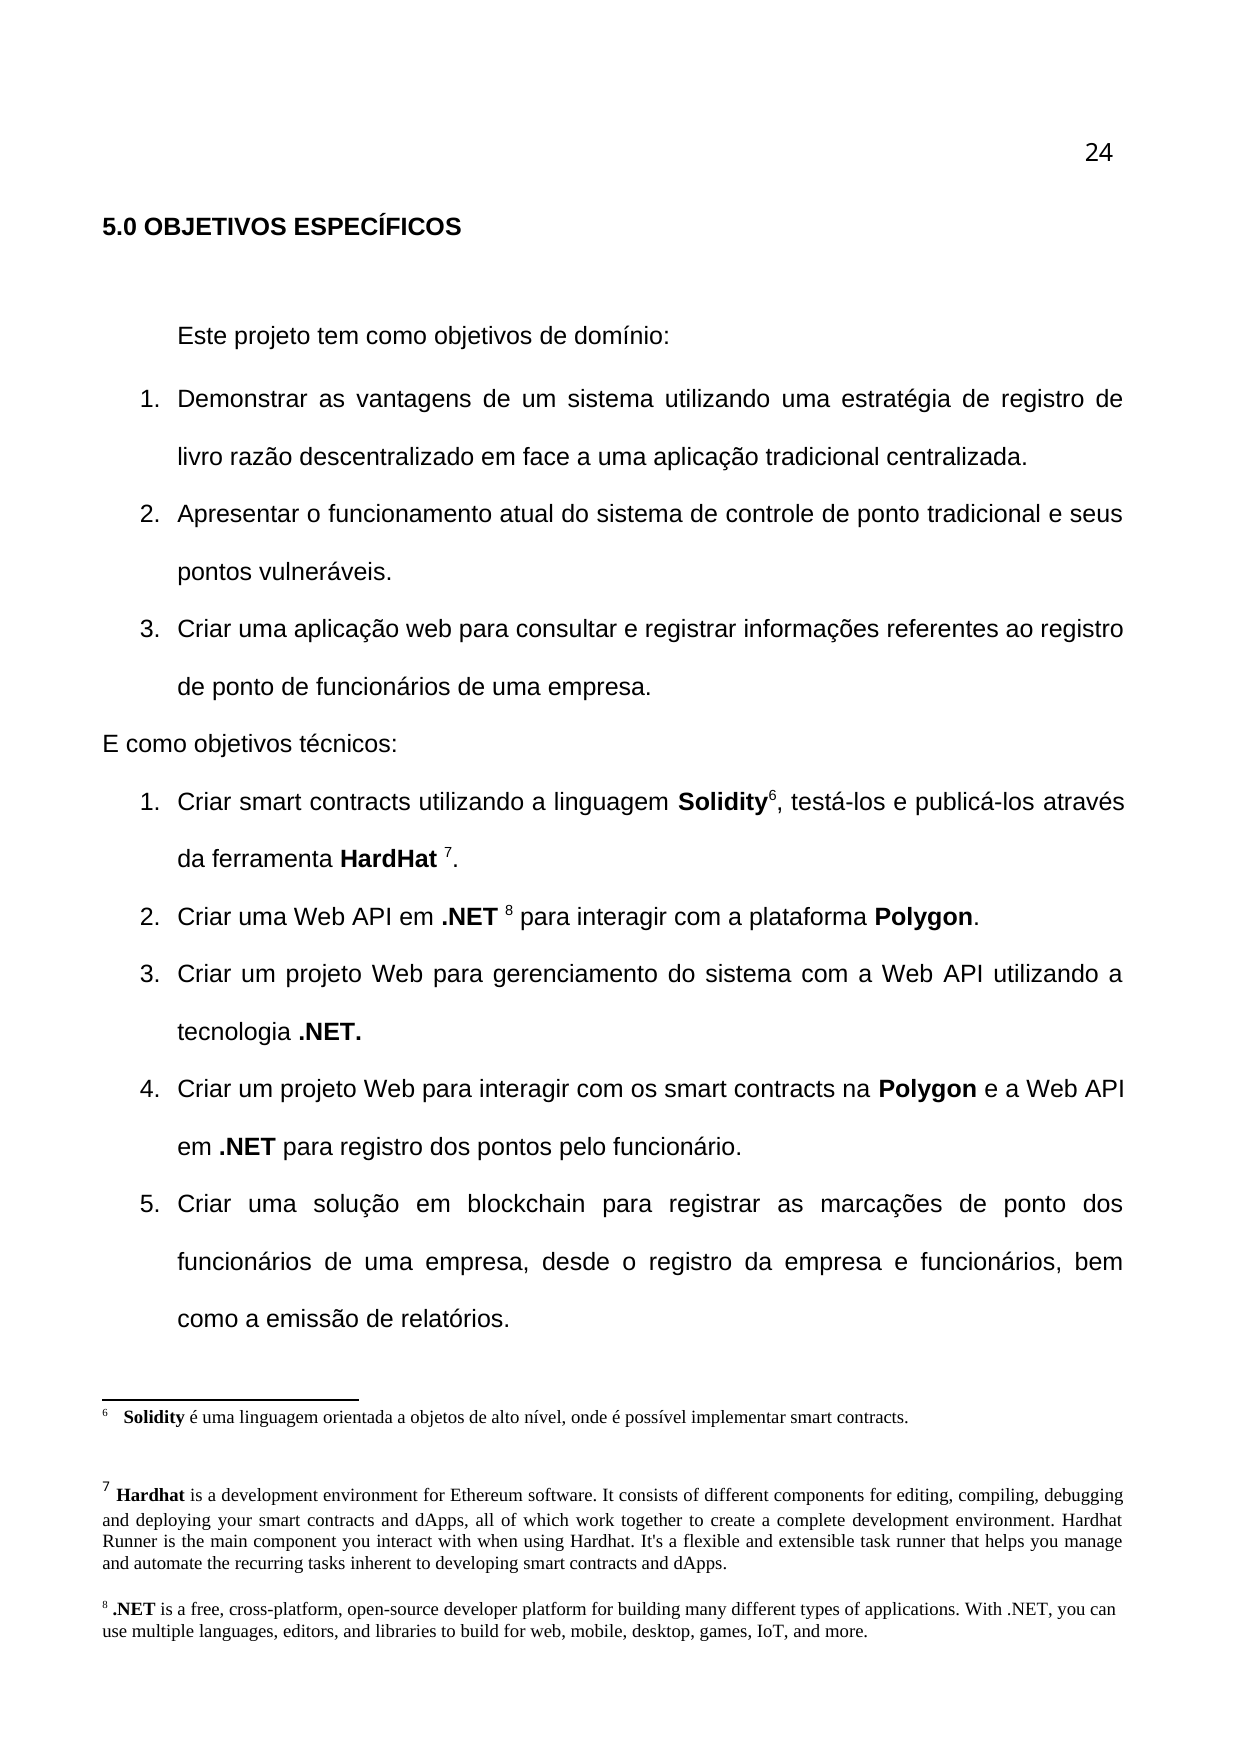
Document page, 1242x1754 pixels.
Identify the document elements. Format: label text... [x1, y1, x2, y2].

subtitle 5.0 OBJETIVOS ESPECÍFICOS [102, 212, 1125, 241]
text E como objetivos técnicos: [102, 729, 1125, 758]
list Criar uma Web API em .NET para interagir com a plataforma Polygon. [139, 902, 1125, 930]
list Criar um projeto Web para gerenciamento do sistema com a Web API utilizando a tecnologia .NET. [139, 959, 1125, 1045]
list Criar uma solução em blockchain para registrar as marcações de ponto dos funcionários de uma empresa, desde o registro da empresa e funcionários, bem como a emissão de relatórios. [139, 1189, 1125, 1333]
list Criar um projeto Web para interagir com os smart contracts na Polygon e a Web API em .NET para registro dos pontos pelo funcionário. [139, 1074, 1125, 1160]
list Criar uma aplicação web para consultar e registrar informações referentes ao registro de ponto de funcionários de uma empresa. [139, 614, 1125, 700]
list Apresentar o funcionamento atual do sistema de controle de ponto tradicional e seus pontos vulneráveis. [139, 499, 1125, 585]
list Criar smart contracts utilizando a linguagem Solidity, testá-los e publicá-los através da ferramenta HardHat . [139, 787, 1125, 873]
text Este projeto tem como objetivos de domínio: [102, 321, 1125, 349]
list Demonstrar as vantagens de um sistema utilizando uma estratégia de registro de livro razão descentralizado em face a uma aplicação tradicional centralizada. [139, 384, 1125, 470]
